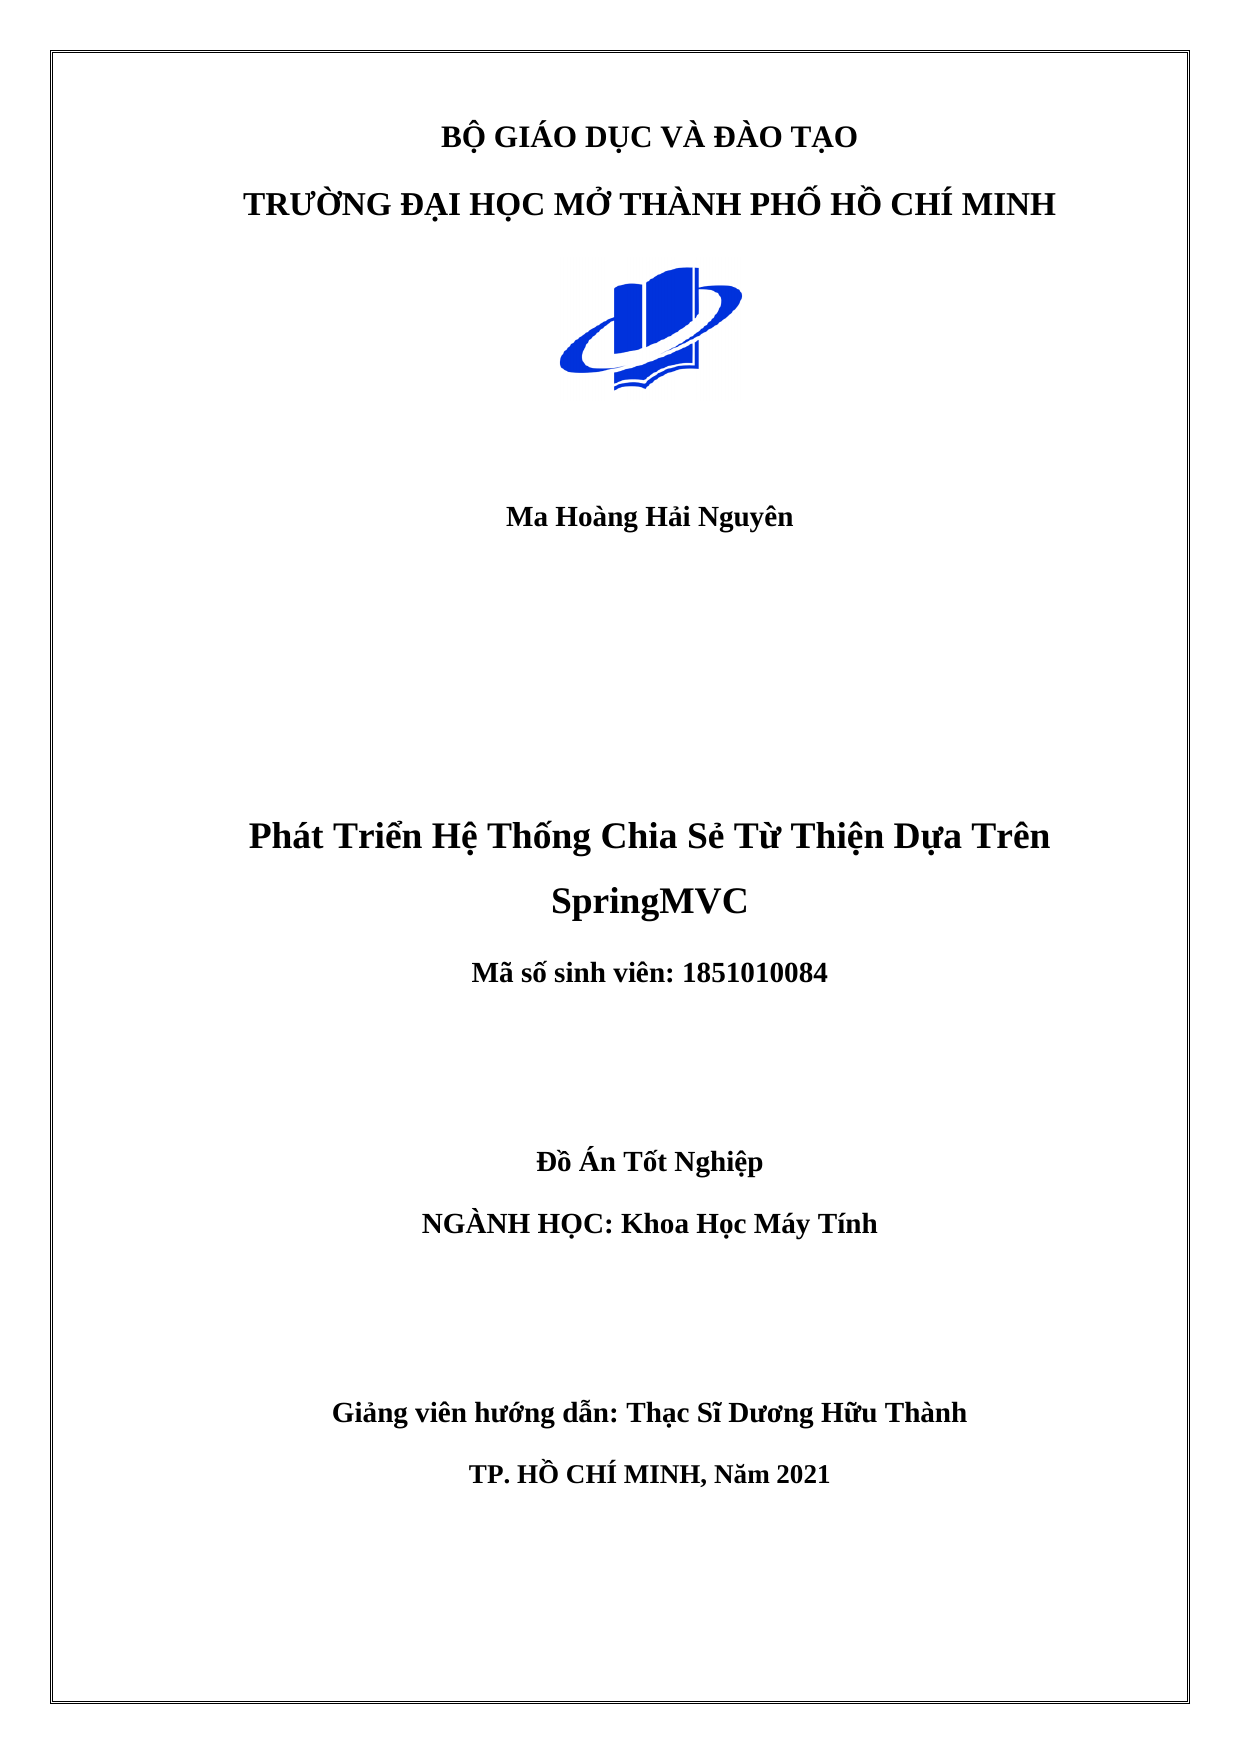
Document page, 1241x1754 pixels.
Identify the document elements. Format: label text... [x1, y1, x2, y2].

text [177, 118, 1122, 154]
text Phát Triển Hệ Thống Chia Sẻ Từ Thiện Dựa Trên SpringMVC [177, 813, 1122, 921]
picture [517, 231, 780, 413]
text TP. HỒ CHÍ MINH, Năm 2021 [177, 1458, 1122, 1489]
text Giảng viên hướng dẫn: Thạc Sĩ Dương Hữu Thành [177, 1395, 1122, 1429]
text Ma Hoàng Hải Nguyên [177, 499, 1122, 533]
text TRƯỜNG ĐẠI HỌC MỞ THÀNH PHỐ HỒ CHÍ MINH [177, 184, 1122, 223]
text Mã số sinh viên: 1851010084 [177, 955, 1122, 989]
text NGÀNH HỌC: Khoa Học Máy Tính [177, 1207, 1122, 1240]
text Đồ Án Tốt Nghiệp [177, 1144, 1122, 1177]
